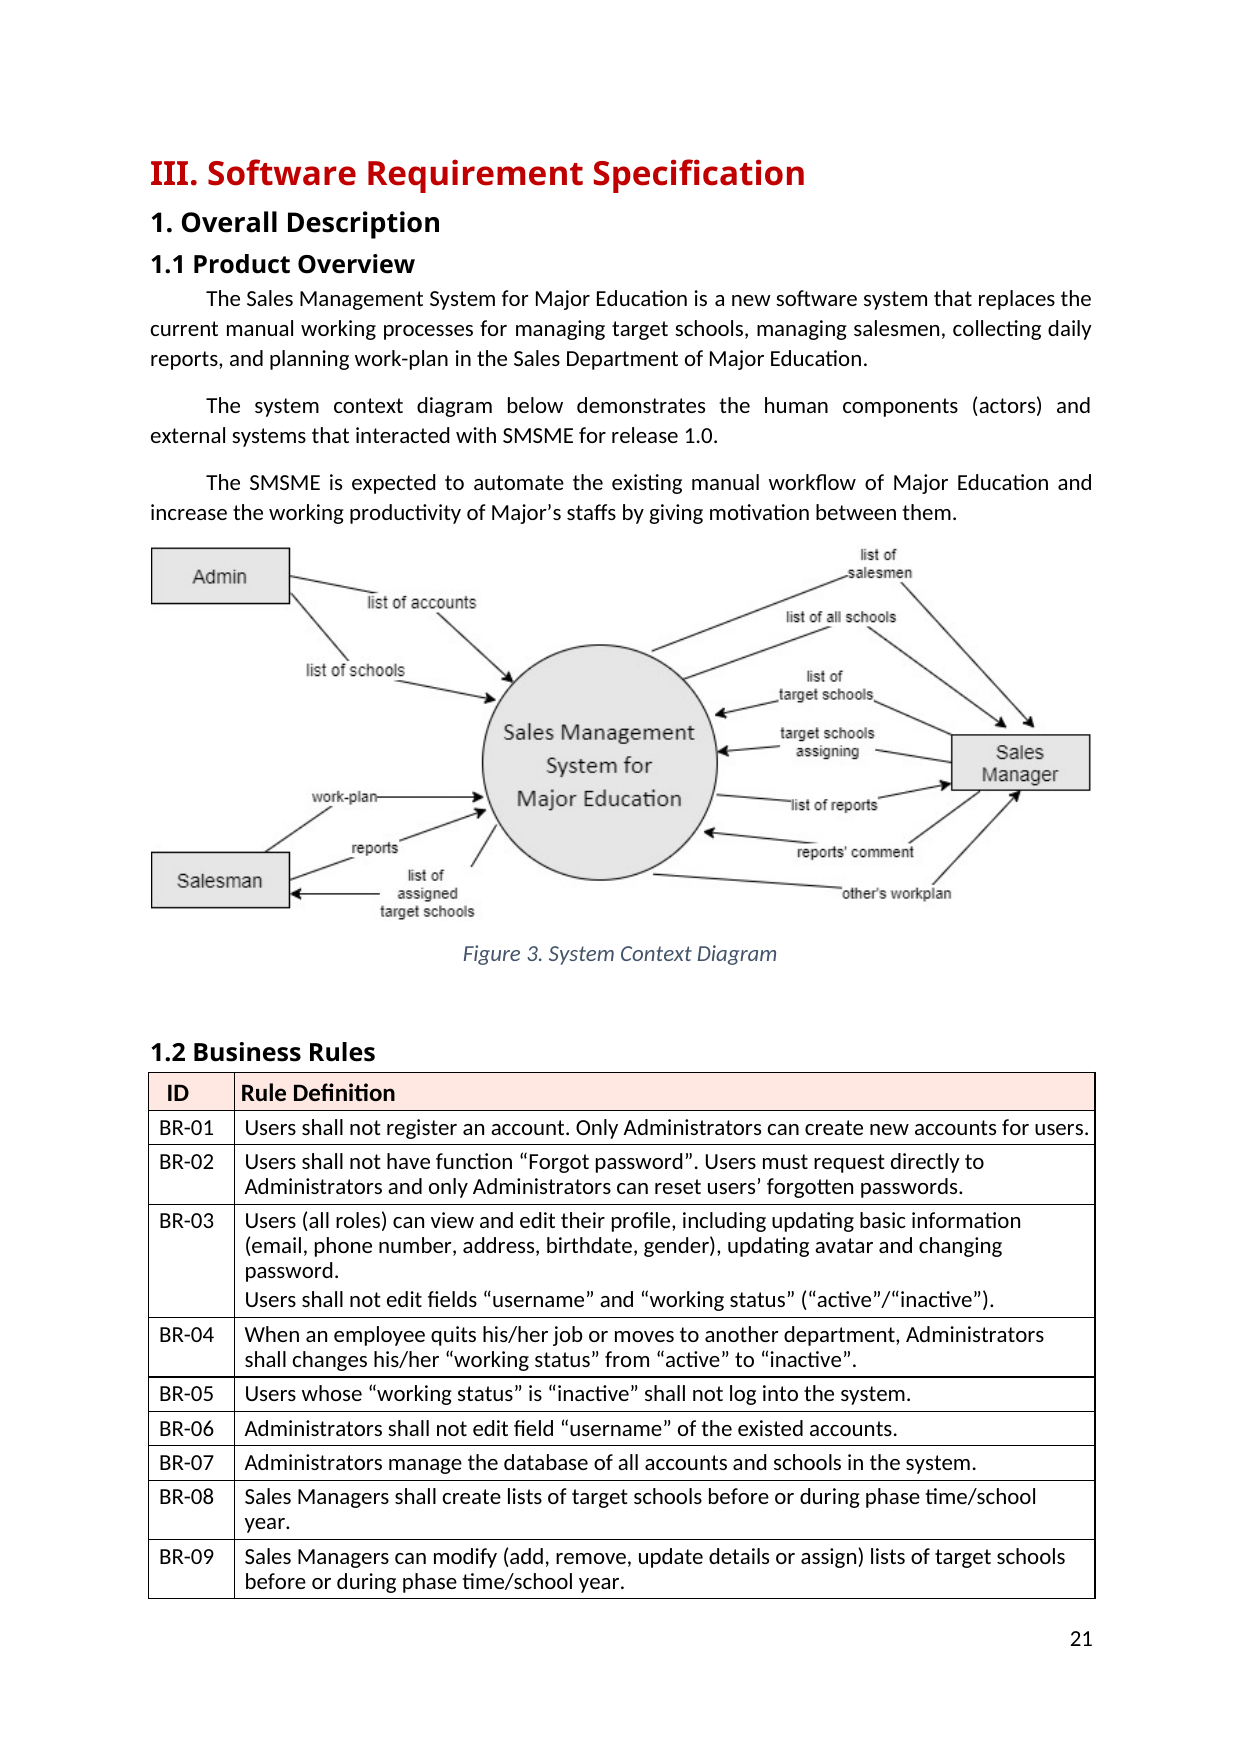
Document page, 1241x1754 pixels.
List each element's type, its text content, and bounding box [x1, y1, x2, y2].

picture [151, 545, 1092, 921]
table_cell BR-01 [149, 1111, 234, 1144]
table_cell BR-07 [149, 1446, 234, 1479]
table_cell BR-06 [149, 1412, 234, 1445]
table_cell Sales Managers shall create lists of target schools before or during phase time/school year. [235, 1481, 1094, 1539]
text The system context diagram below demonstrates the human components (actors) and external systems that interacted with SMSME for release 1.0. [150, 391, 1093, 449]
table_cell Administrators shall not edit field “username” of the existed accounts. [235, 1412, 1094, 1445]
subtitle III. Software Requirement Specification [150, 150, 1093, 195]
table_cell BR-09 [149, 1540, 234, 1598]
table_cell Users (all roles) can view and edit their profile, including updating basic information (email, phone number, address, birthdate, gender), updating avatar and changing password. Users shall not edit fields “username” and “working status” (“active”/“inactive”). [235, 1205, 1094, 1317]
subtitle 1.2 Business Rules [150, 1035, 1093, 1069]
table_cell BR-05 [149, 1378, 234, 1411]
table_cell BR-02 [149, 1145, 234, 1203]
table_cell Users shall not register an account. Only Administrators can create new accounts for users. [235, 1111, 1094, 1144]
table_header Rule Definition [235, 1073, 1094, 1110]
table_cell BR-03 [149, 1205, 234, 1317]
table_cell BR-08 [149, 1481, 234, 1539]
table_cell Users whose “working status” is “inactive” shall not log into the system. [235, 1378, 1094, 1411]
table_cell When an employee quits his/her job or moves to another department, Administrators shall changes his/her “working status” from “active” to “inactive”. [235, 1318, 1094, 1376]
table_cell Users shall not have function “Forgot password”. Users must request directly to Administrators and only Administrators can reset users’ forgotten passwords. [235, 1145, 1094, 1203]
subtitle 1.1 Product Overview [150, 247, 1093, 281]
text Figure 3. System Context Diagram [150, 939, 1093, 967]
table_cell BR-04 [149, 1318, 234, 1376]
table_header ID [149, 1073, 234, 1110]
text The Sales Management System for Major Education is a new software system that replaces the current manual working processes for managing target schools, managing salesmen, collecting daily reports, and planning work-plan in the Sales Department of Major Education. [150, 284, 1093, 372]
subtitle 1. Overall Description [150, 203, 1093, 240]
table_cell Administrators manage the database of all accounts and schools in the system. [235, 1446, 1094, 1479]
text The SMSME is expected to automate the existing manual workflow of Major Education and increase the working productivity of Major’s staffs by giving motivation between them. [150, 468, 1093, 526]
table_cell Sales Managers can modify (add, remove, update details or assign) lists of target schools before or during phase time/school year. [235, 1540, 1094, 1598]
